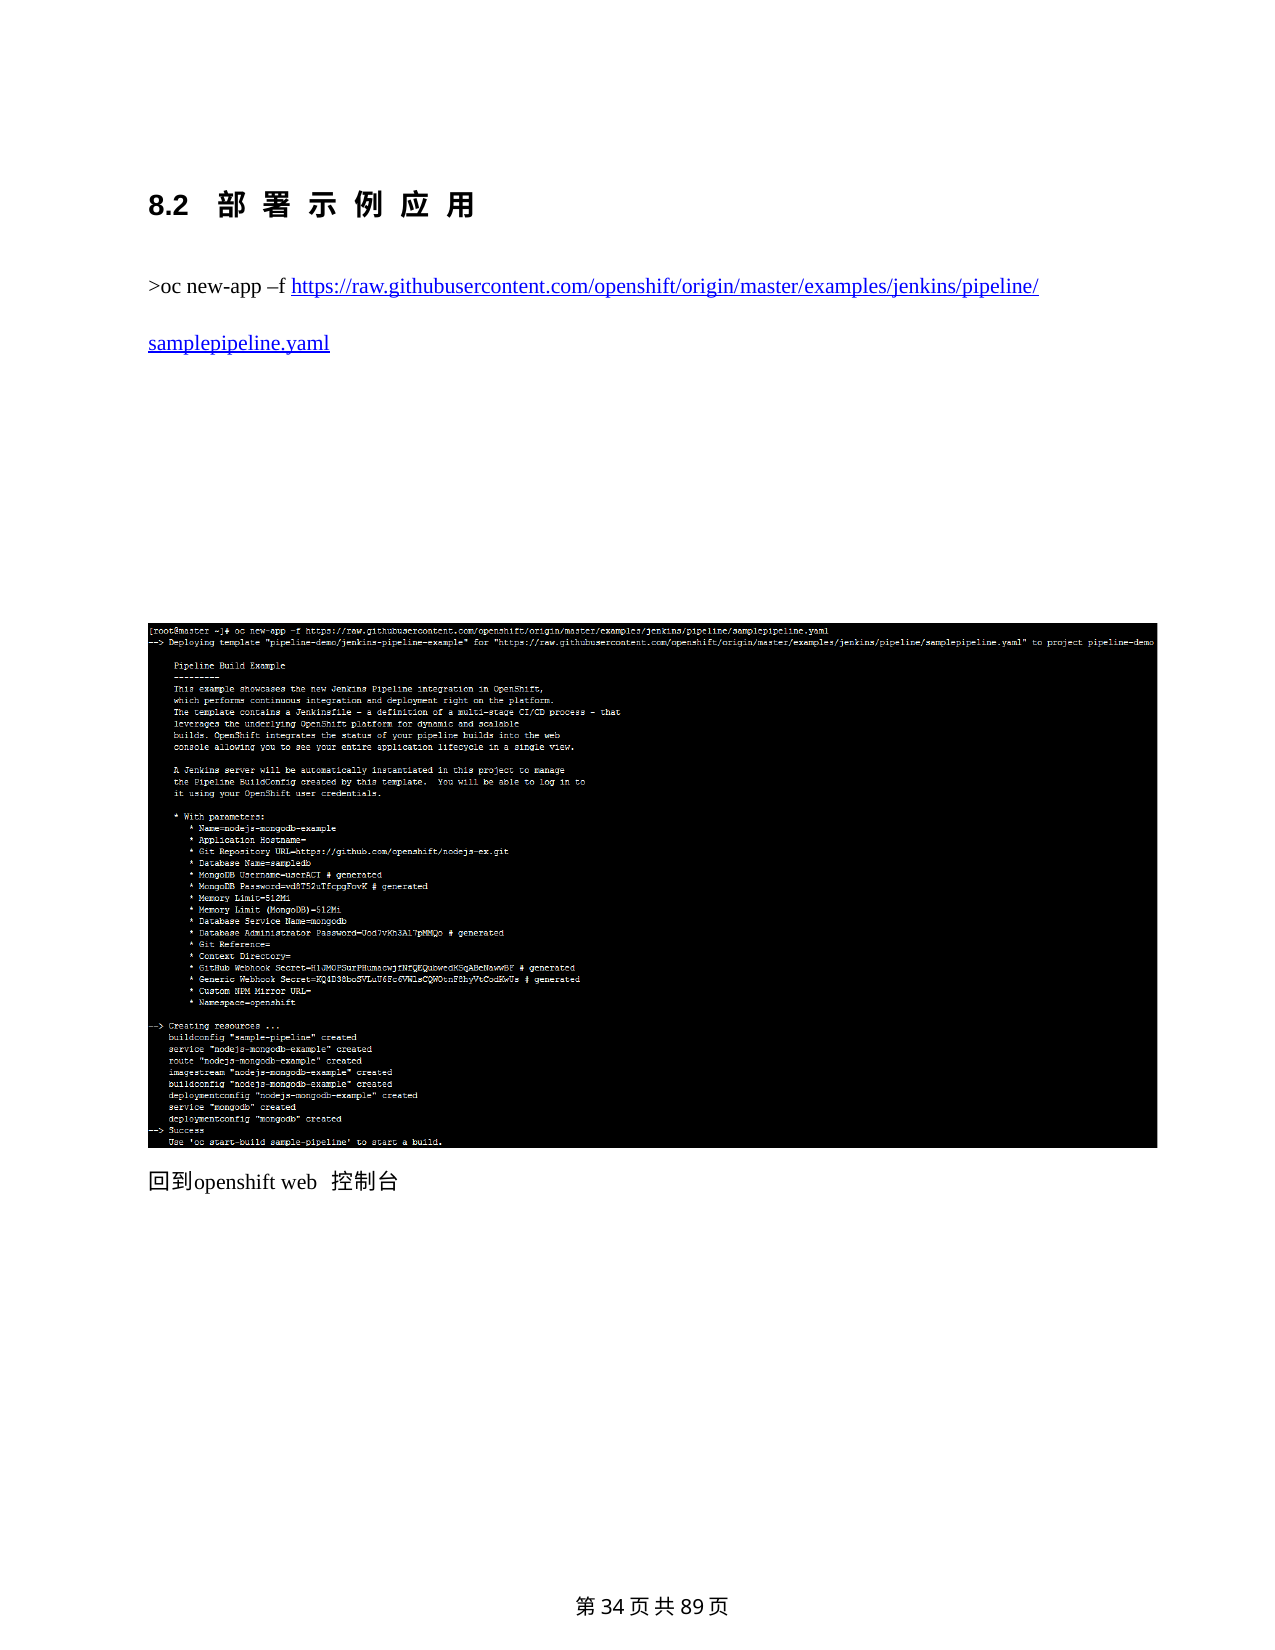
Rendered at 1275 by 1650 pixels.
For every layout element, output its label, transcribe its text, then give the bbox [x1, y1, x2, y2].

text 回到openshift web控制台 [148, 1161, 1156, 1198]
subtitle 部署示例应用 [148, 165, 1156, 240]
text >oc new-app –f https://raw.githubusercontent.com/openshift/origin/master/examples/jenkins/pipeline/samplepipeline.yaml [148, 267, 1156, 623]
picture [148, 623, 1158, 1148]
